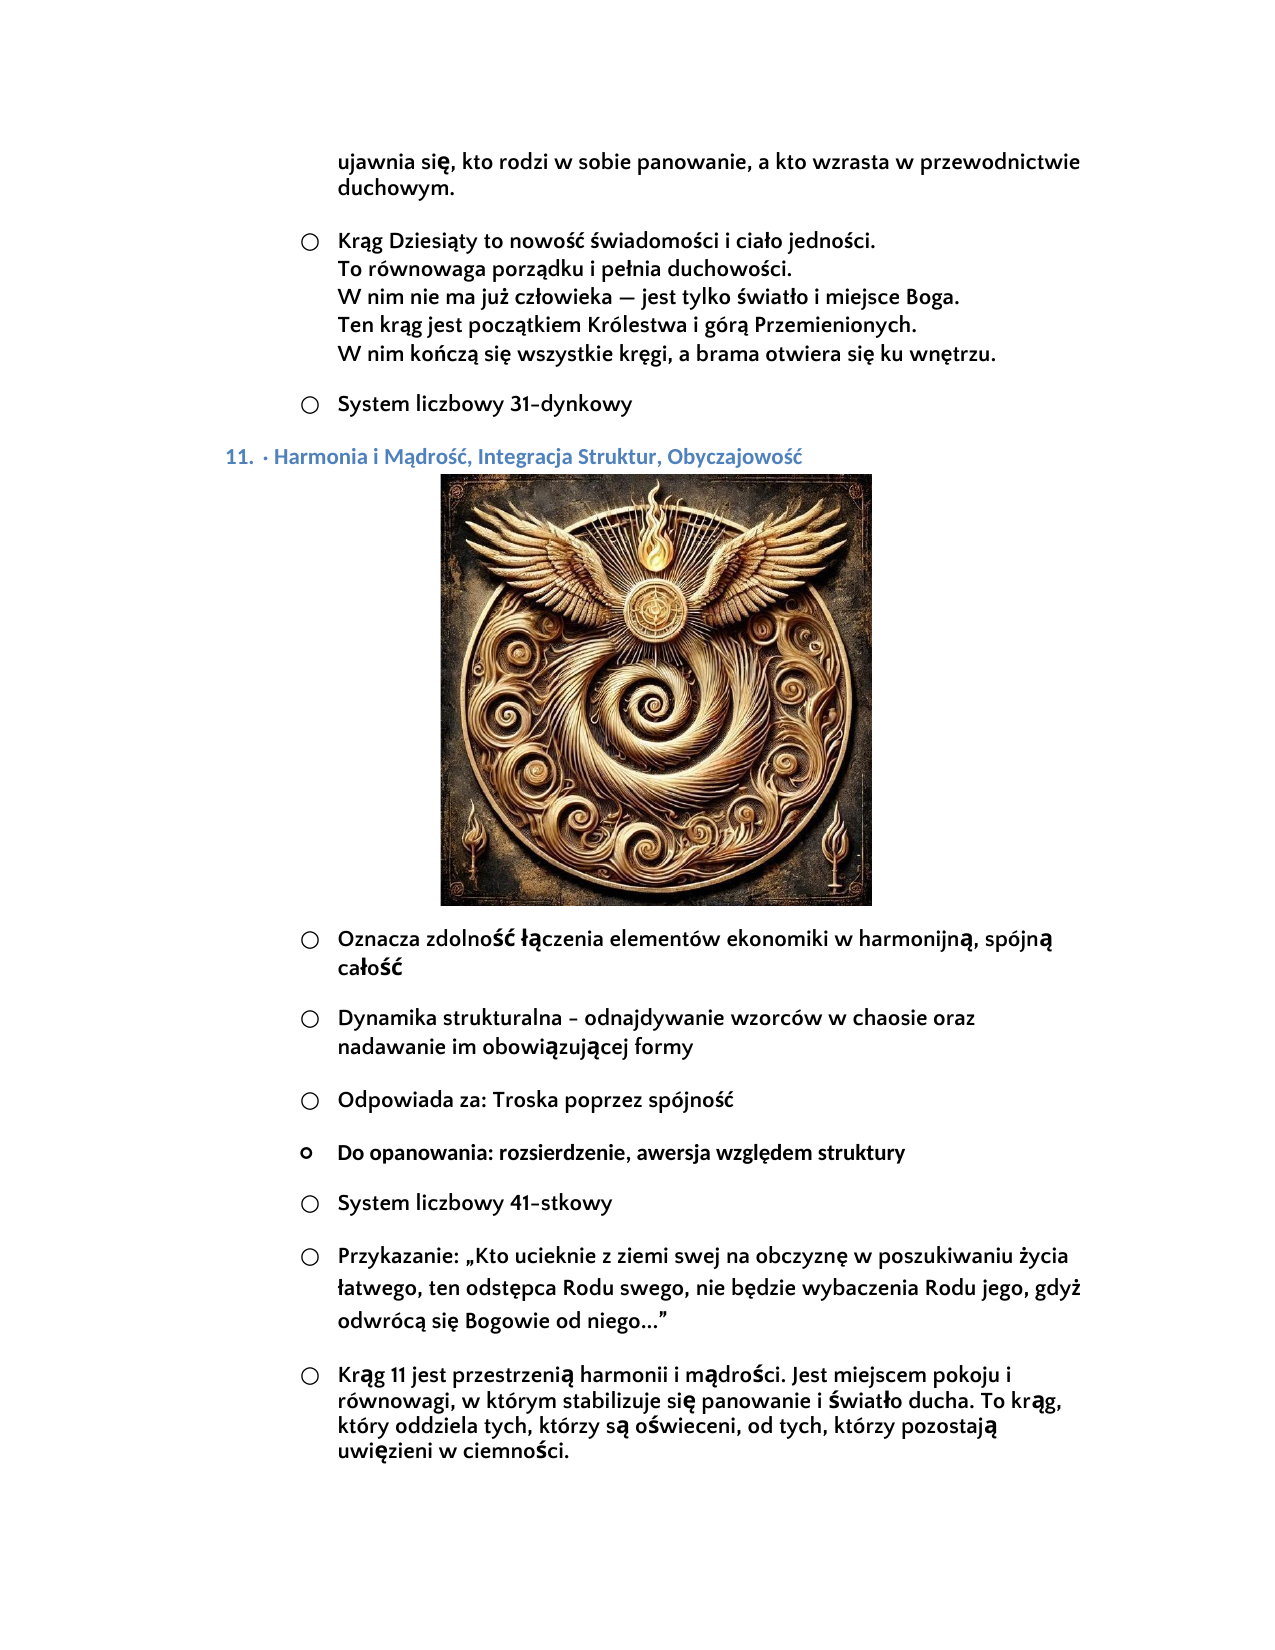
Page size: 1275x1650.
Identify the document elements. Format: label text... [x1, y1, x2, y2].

list Przykazanie: „Kto ucieknie z ziemi swej na obczyznę w poszukiwaniu życia łatwego, ten odstępca Rodu swego, nie będzie wybaczenia Rodu jego, gdyż odwrócą się Bogowie od niego...” [300, 1241, 1087, 1334]
picture [440, 474, 872, 906]
list Do opanowania: rozsierdzenie, awersja względem struktury [300, 1138, 1087, 1166]
list System liczbowy 31-dynkowy [300, 392, 1087, 417]
list System liczbowy 41-stkowy [300, 1191, 1087, 1216]
list Odpowiada za: Troska poprzez spójność [300, 1085, 1087, 1113]
list Krąg 11 jest przestrzenią harmonii i mądrości. Jest miejscem pokoju i równowagi, w którym stabilizuje się panowanie i światło ducha. To krąg, który oddziela tych, którzy są oświeceni, od tych, którzy pozostają uwięzieni w ciemności. [300, 1363, 1087, 1465]
subtitle 🔶 Harmonia i Mądrość, Integracja Struktur, Obyczajowość [225, 442, 1087, 470]
list Oznacza zdolność łączenia elementów ekonomiki w harmonijną, spójną całość [300, 926, 1087, 981]
list Krąg Dziesiąty to nowość świadomości i ciało jedności. To równowaga porządku i pełnia duchowości. W nim nie ma już człowieka — jest tylko światło i miejsce Boga. Ten krąg jest początkiem Królestwa i górą Przemienionych. W nim kończą się wszystkie kręgi, a brama otwiera się ku wnętrzu. [300, 226, 1087, 367]
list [300, 150, 1087, 201]
list Dynamika strukturalna - odnajdywanie wzorców w chaosie oraz nadawanie im obowiązującej formy [300, 1006, 1087, 1060]
